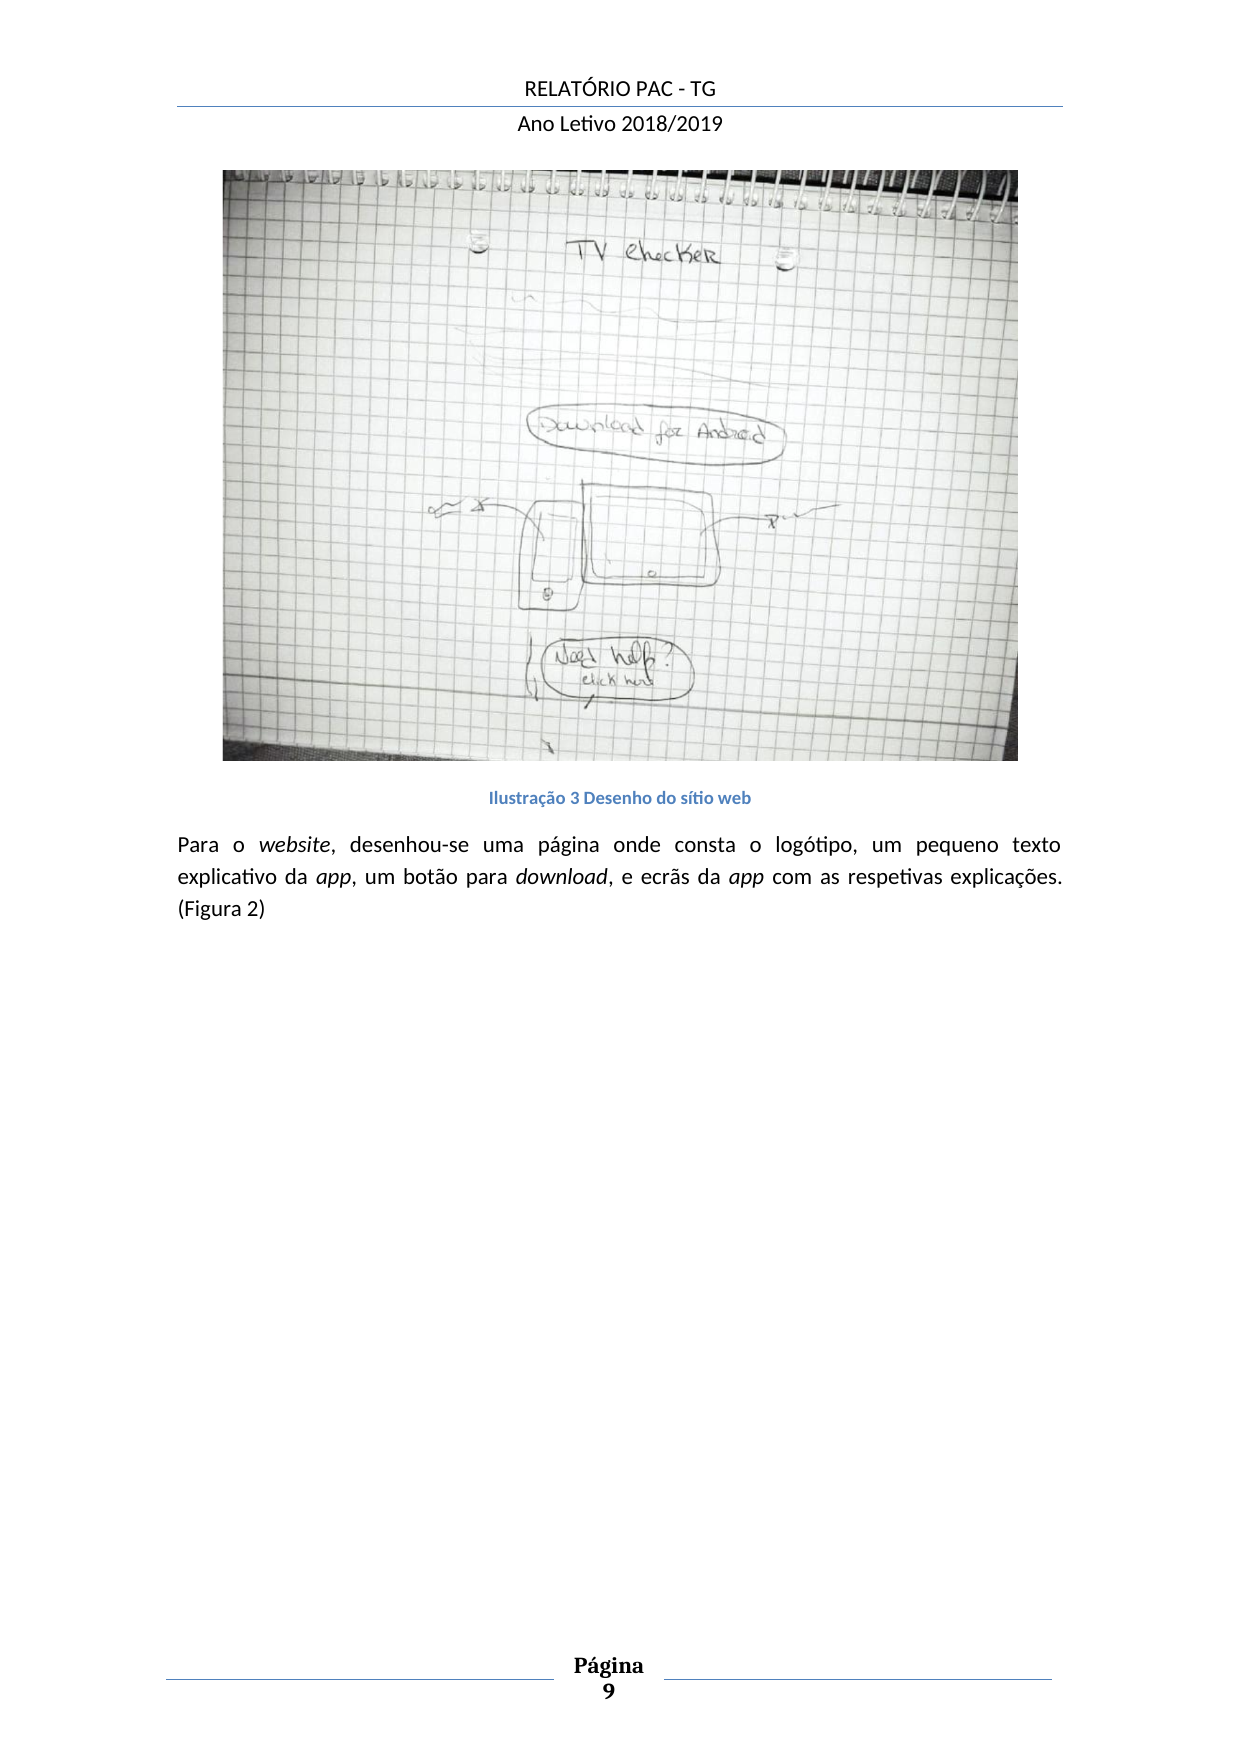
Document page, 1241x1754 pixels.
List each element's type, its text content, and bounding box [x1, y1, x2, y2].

picture [224, 170, 1018, 761]
text Para o website, desenhou-se uma página onde consta o logótipo, um pequeno texto explicativo da app, um botão para download, e ecrãs da app com as respetivas explicações.(Figura 2) [177, 830, 1063, 923]
